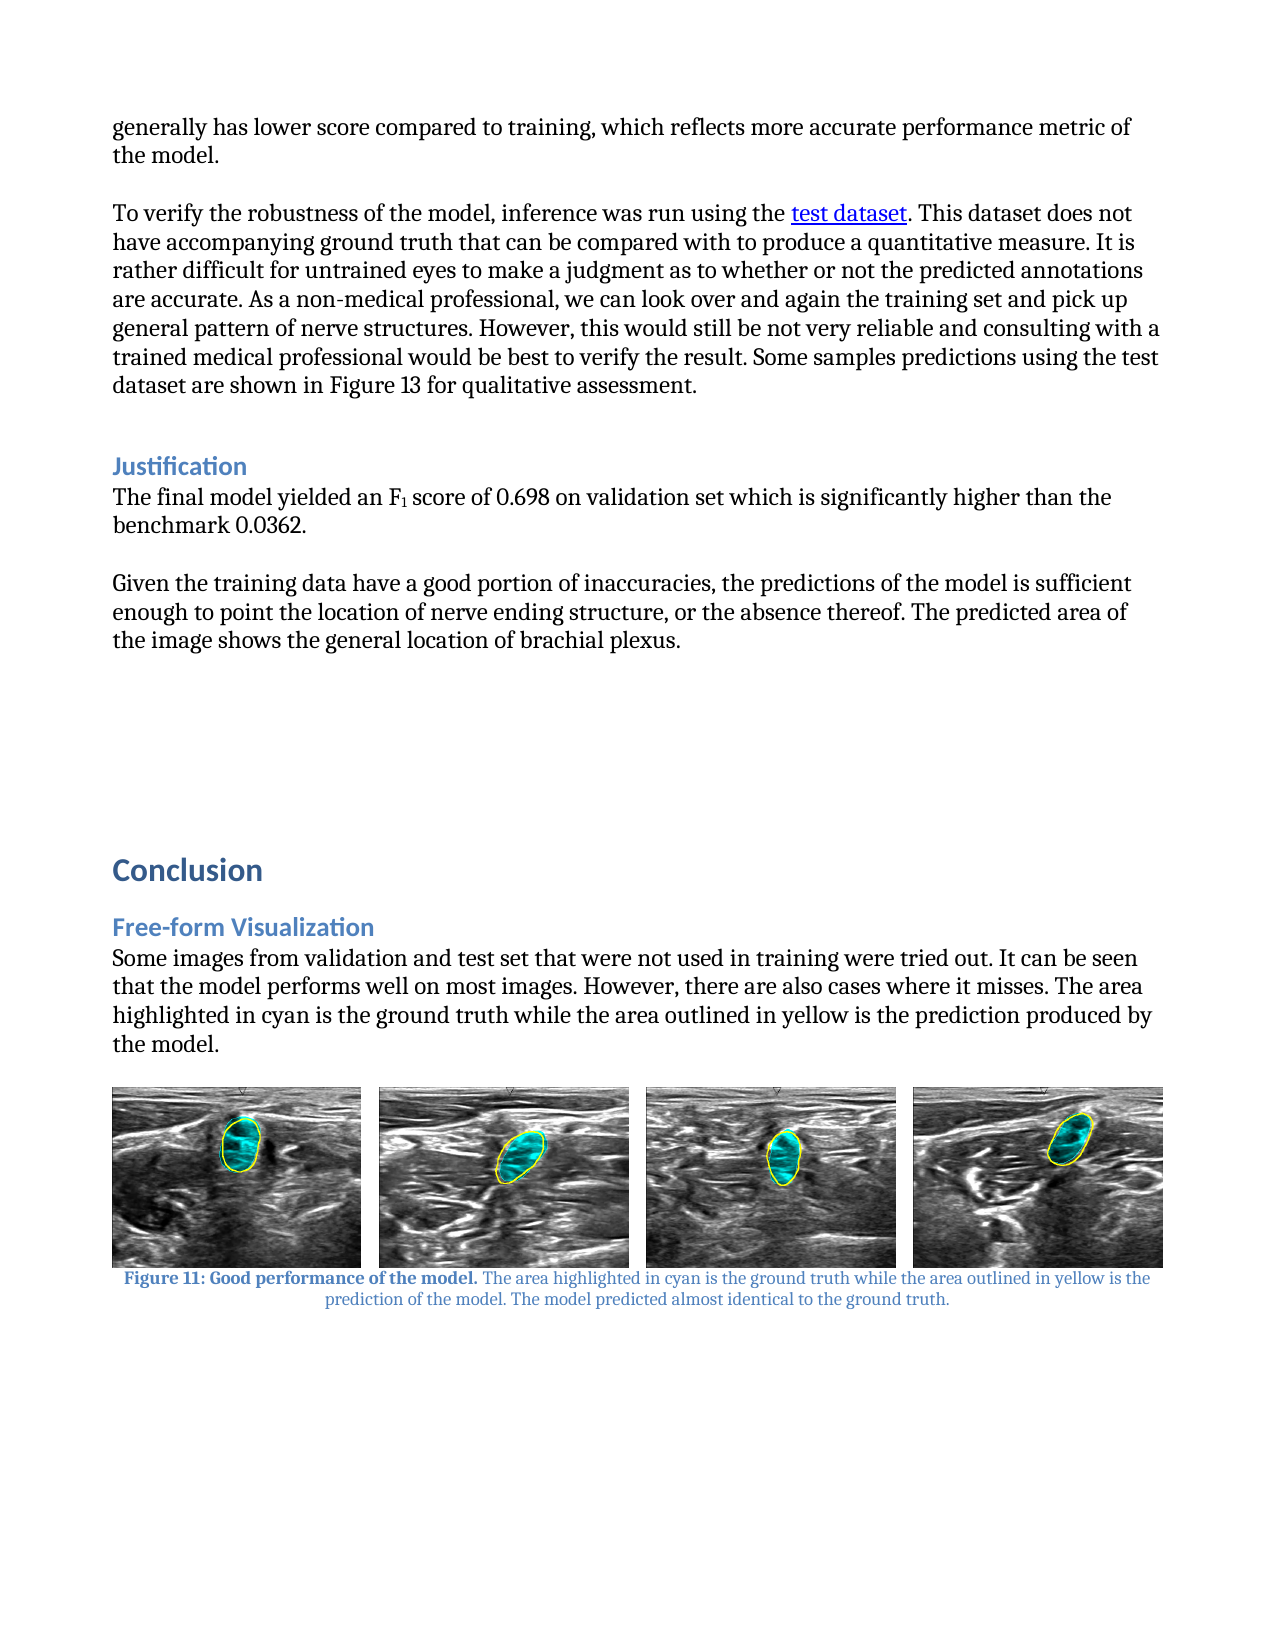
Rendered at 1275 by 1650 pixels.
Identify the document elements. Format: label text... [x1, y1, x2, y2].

text Given the training data have a good portion of inaccuracies, the predictions of the model is sufficient enough to point the location of nerve ending structure, or the absence thereof. The predicted area of the image shows the general location of brachial plexus. [112, 569, 1162, 655]
text Some images from validation and test set that were not used in training were tried out. It can be seen that the model performs well on most images. However, there are also cases where it misses. The area highlighted in cyan is the ground truth while the area outlined in yellow is the prediction produced by the model. [112, 943, 1162, 1058]
picture [112, 1087, 361, 1268]
text To verify the robustness of the model, inference was run using the test dataset. This dataset does not have accompanying ground truth that can be compared with to produce a quantitative measure. It is rather difficult for untrained eyes to make a judgment as to whether or not the predicted annotations are accurate. As a non-medical professional, we can look over and again the training set and pick up general pattern of nerve structures. However, this would still be not very reliable and consulting with a trained medical professional would be best to verify the result. Some samples predictions using the test dataset are shown in Figure 13 for qualitative assessment. [112, 199, 1162, 400]
picture [379, 1087, 629, 1268]
subtitle Justification [112, 449, 1162, 483]
picture [913, 1087, 1163, 1268]
text The final model yielded an F1 score of 0.698 on validation set which is significantly higher than the benchmark 0.0362. [112, 483, 1162, 540]
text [112, 112, 1162, 170]
picture [646, 1087, 896, 1268]
subtitle Conclusion [112, 849, 1162, 889]
text Figure : Good performance of the model. The area highlighted in cyan is the ground truth while the area outlined in yellow is the prediction of the model. The model predicted almost identical to the ground truth. [112, 1267, 1162, 1310]
subtitle Free-form Visualization [112, 910, 1162, 943]
